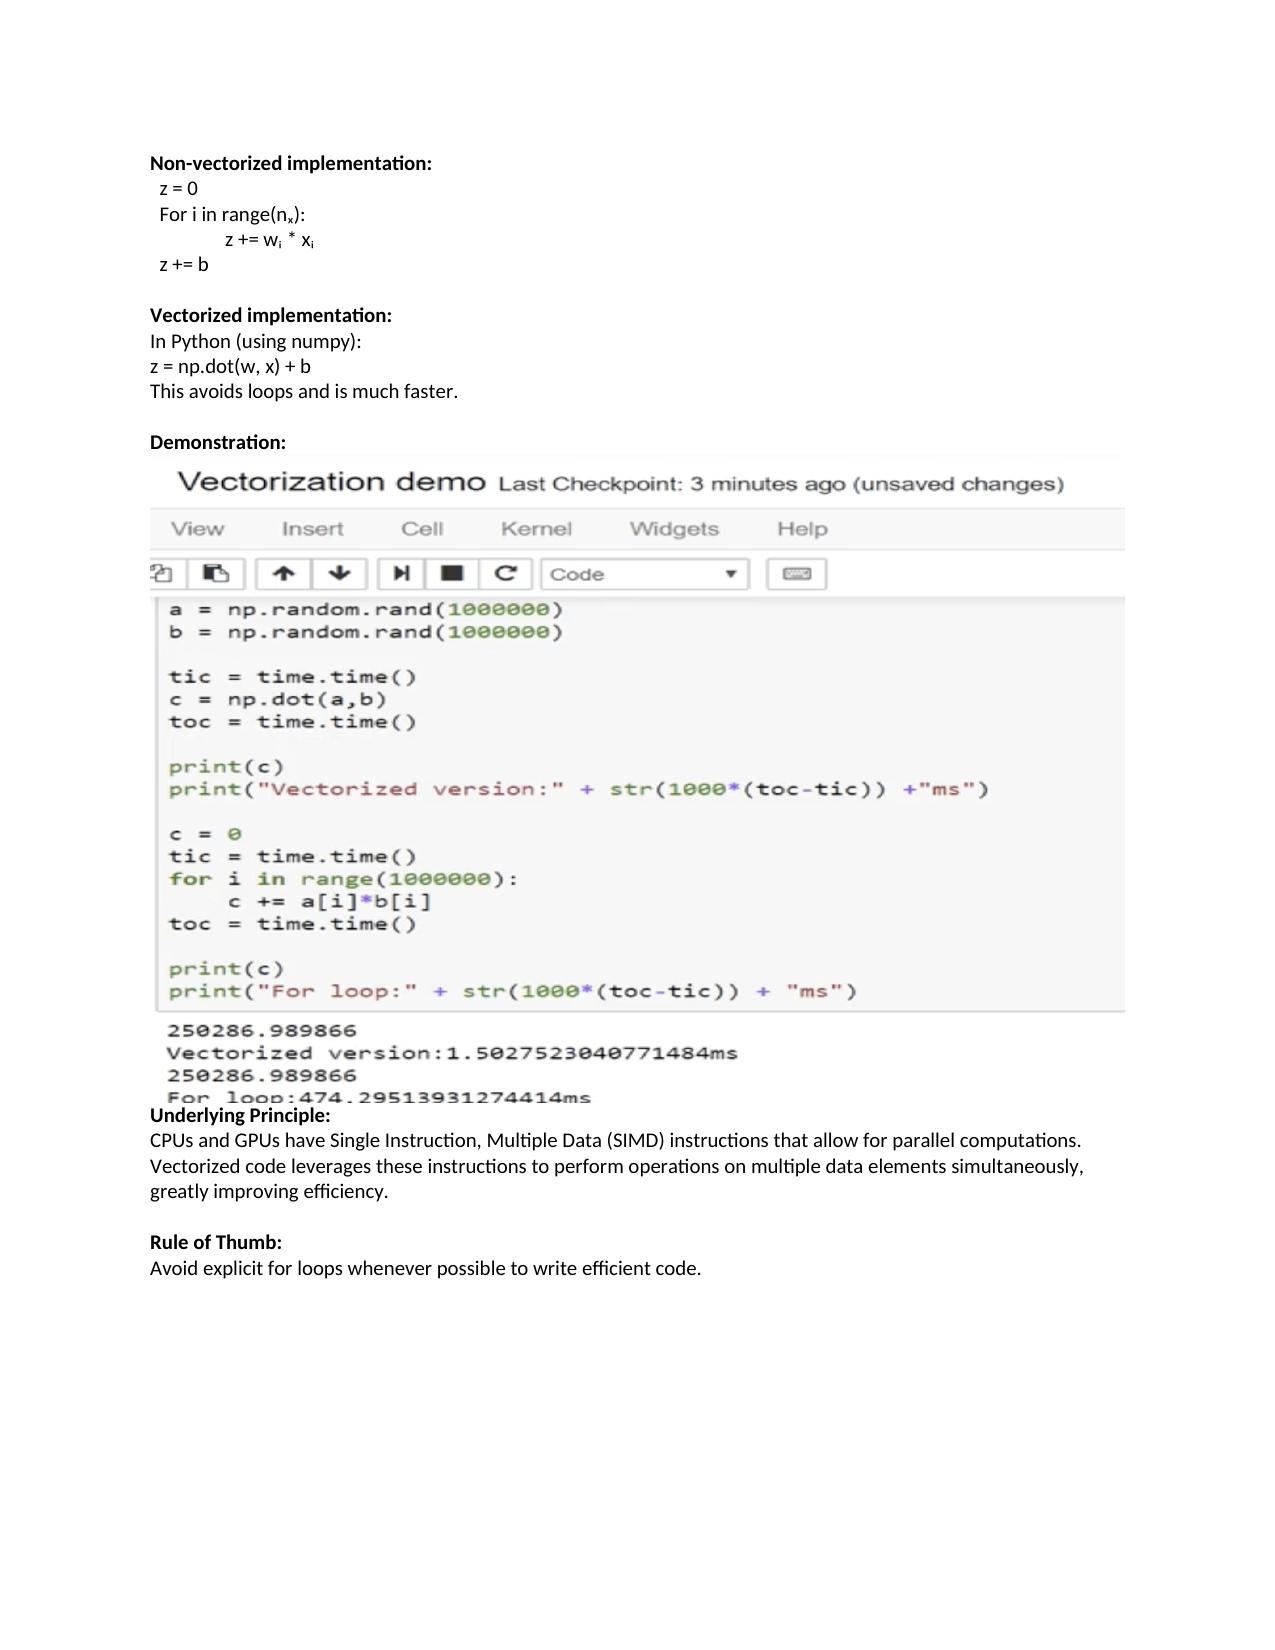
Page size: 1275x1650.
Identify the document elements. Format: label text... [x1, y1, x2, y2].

text CPUs and GPUs have Single Instruction, Multiple Data (SIMD) instructions that allow for parallel computations. Vectorized code leverages these instructions to perform operations on multiple data elements simultaneously, greatly improving efficiency. [150, 1128, 1125, 1204]
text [150, 150, 1125, 226]
text Underlying Principle: [150, 1103, 1125, 1128]
text Avoid explicit for loops whenever possible to write efficient code. [150, 1255, 1125, 1280]
text z += wᵢ * xᵢ z += b Vectorized implementation: In Python (using numpy): [150, 226, 1125, 353]
text Demonstration: [150, 429, 1125, 455]
text z = np.dot(w, x) + b This avoids loops and is much faster. [150, 353, 1125, 404]
picture [150, 455, 1125, 1103]
text Rule of Thumb: [150, 1229, 1125, 1255]
